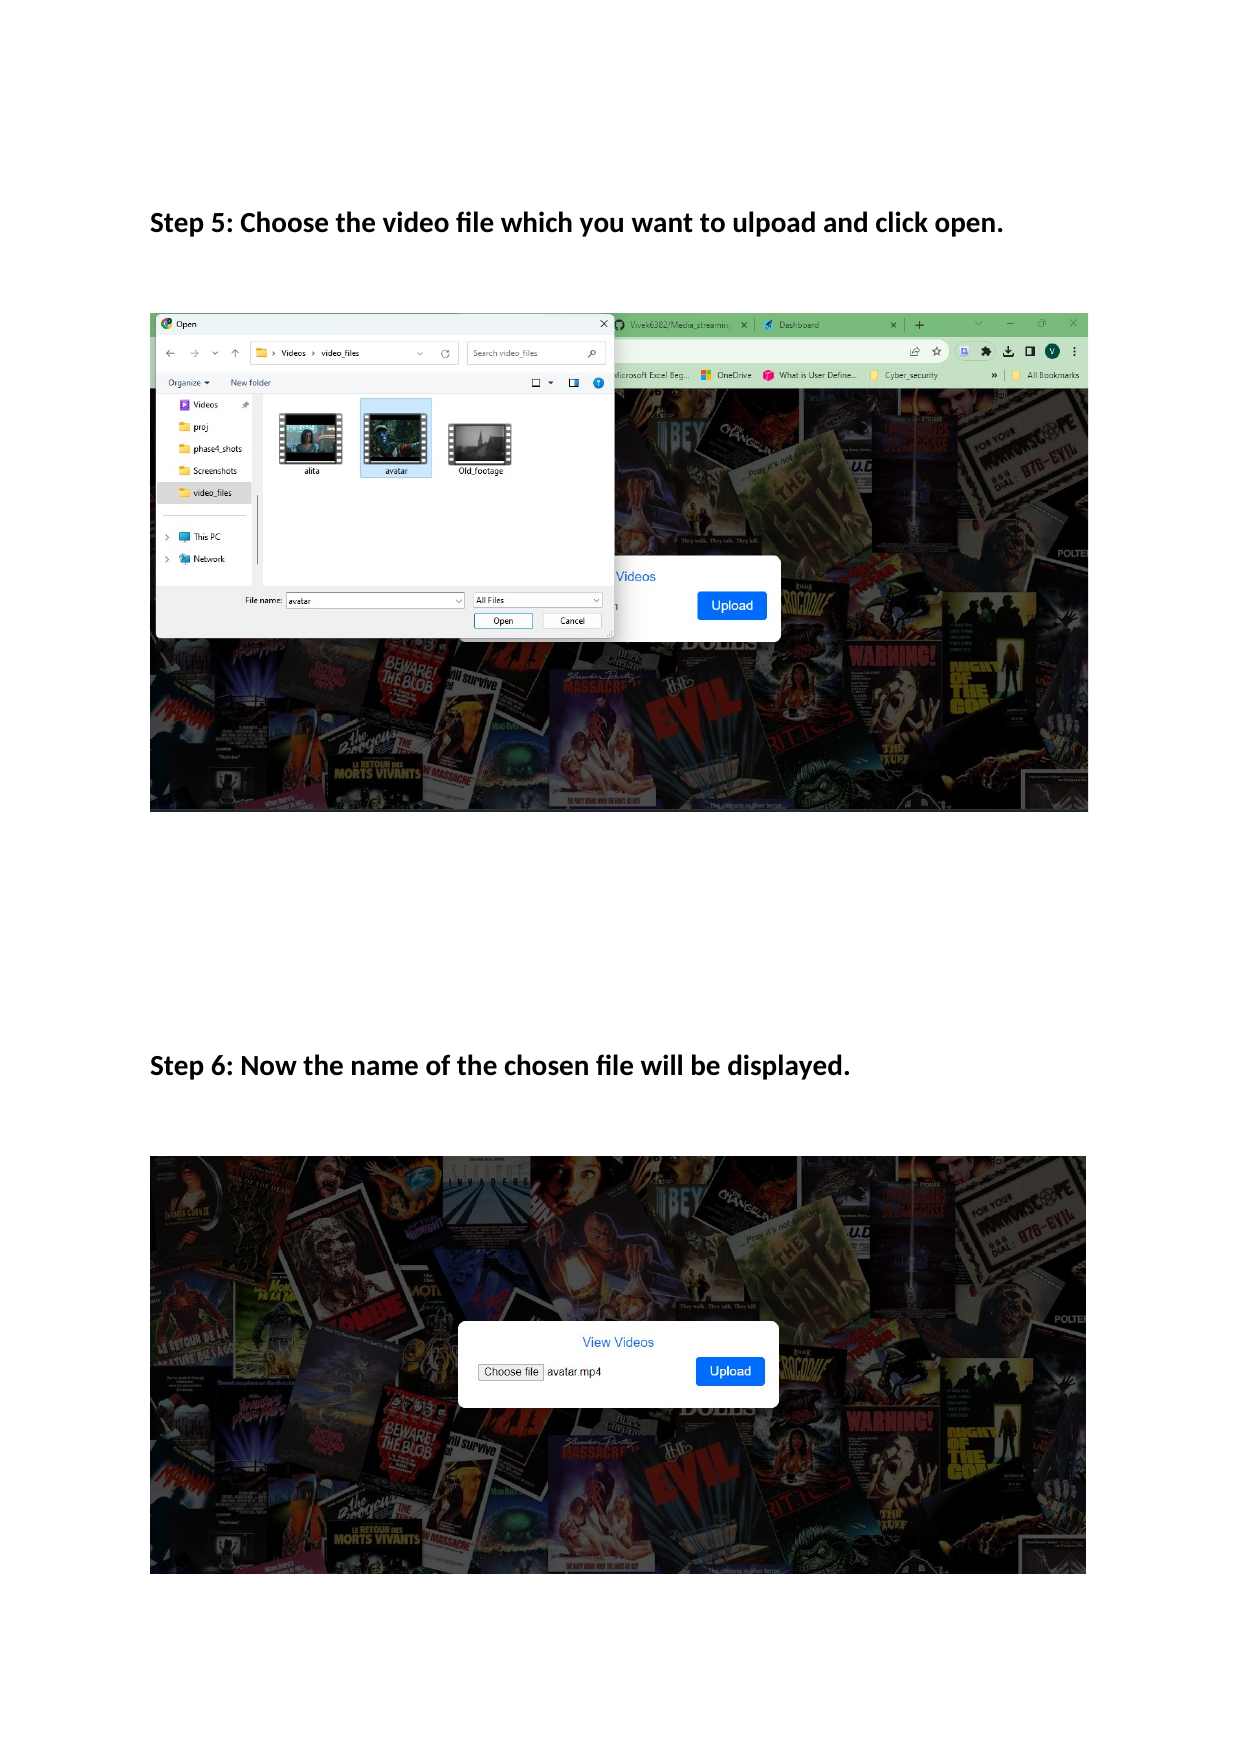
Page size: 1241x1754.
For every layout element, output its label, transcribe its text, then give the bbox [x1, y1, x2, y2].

picture [150, 1156, 1086, 1574]
text Step 6: Now the name of the chosen file will be displayed. [150, 1047, 1090, 1083]
picture [150, 313, 1089, 812]
text Step 5: Choose the video file which you want to ulpoad and click open. [150, 204, 1090, 240]
